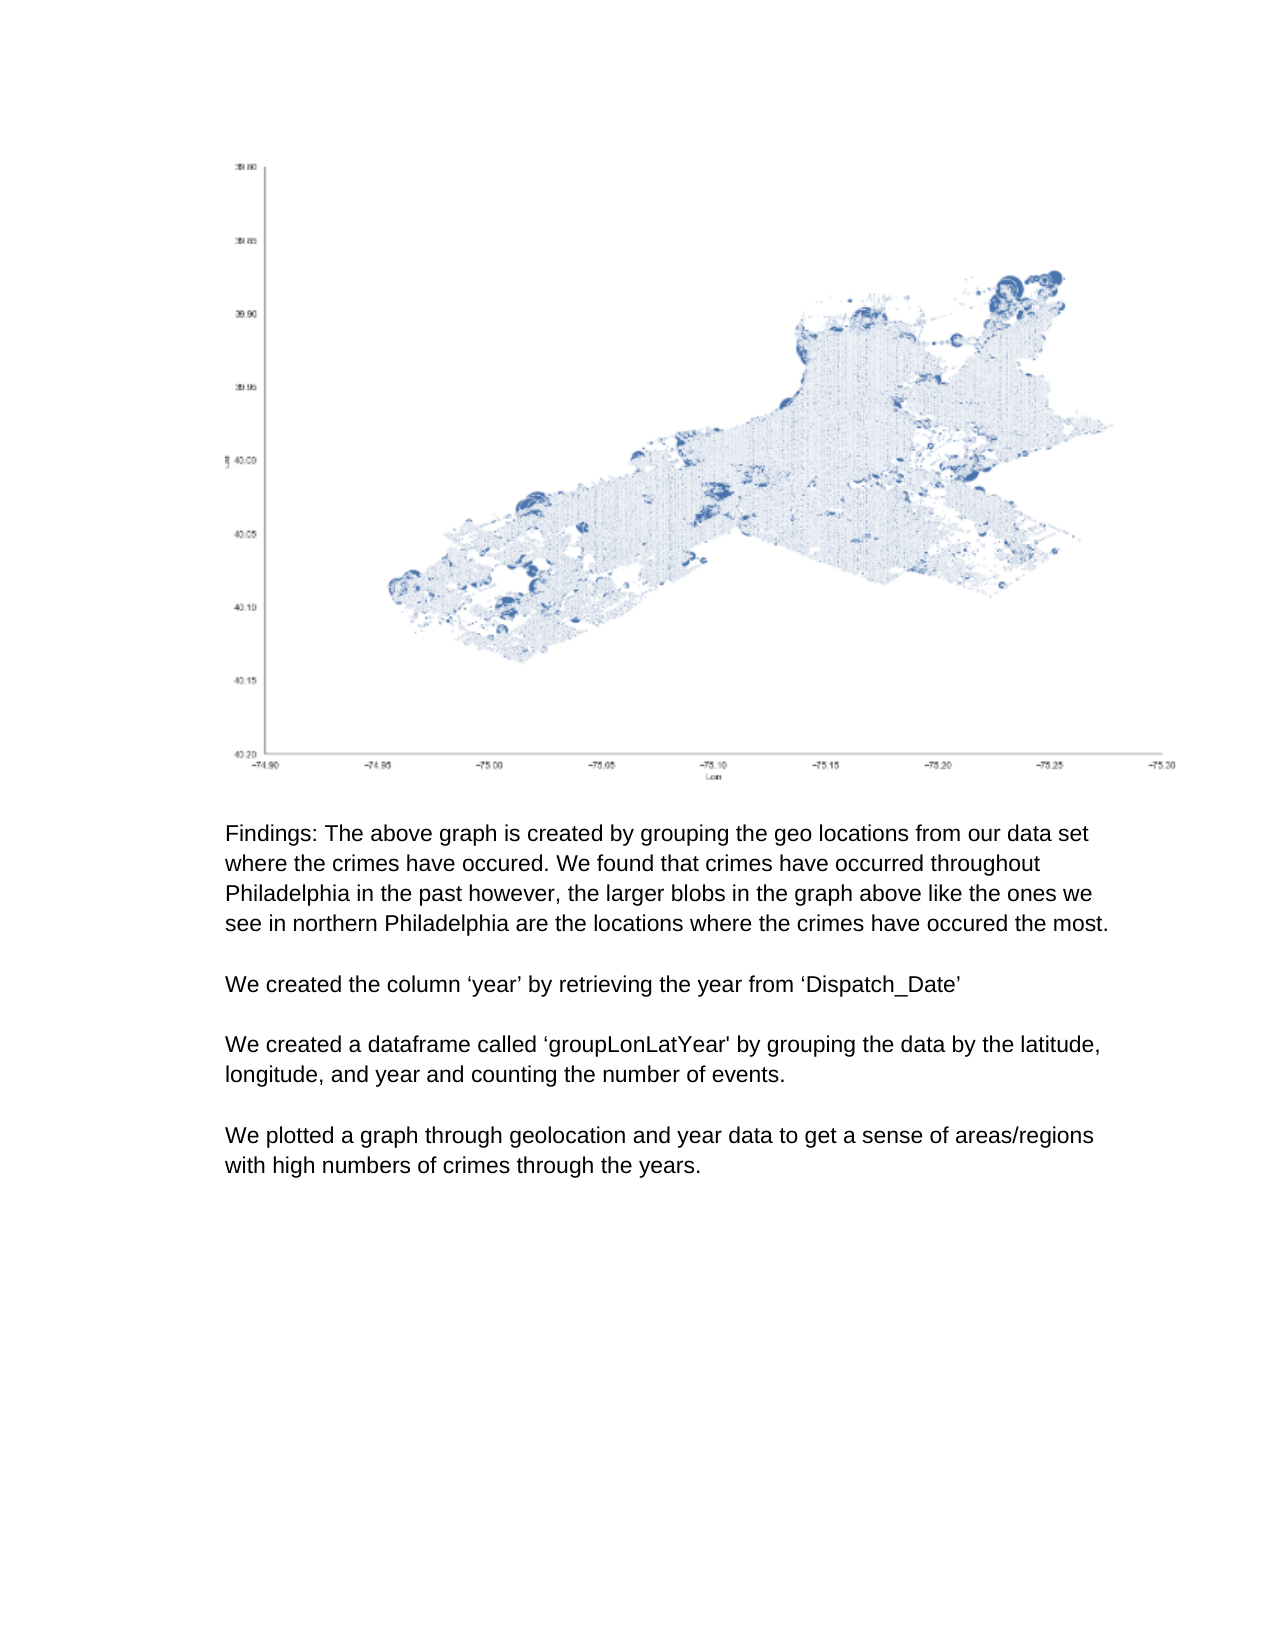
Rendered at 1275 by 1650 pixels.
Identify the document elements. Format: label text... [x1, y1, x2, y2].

picture [225, 150, 1200, 786]
text We created a dataframe called ‘groupLonLatYear' by grouping the data by the latitude, longitude, and year and counting the number of events. [225, 1031, 1125, 1087]
text We created the column ‘year’ by retrieving the year from ‘Dispatch_Date’ [225, 971, 1125, 997]
text We plotted a graph through geolocation and year data to get a sense of areas/regions with high numbers of crimes through the years. [225, 1122, 1125, 1178]
text Findings: The above graph is created by grouping the geo locations from our data set where the crimes have occured. We found that crimes have occurred throughout Philadelphia in the past however, the larger blobs in the graph above like the ones we see in northern Philadelphia are the locations where the crimes have occured the most. [225, 819, 1125, 936]
